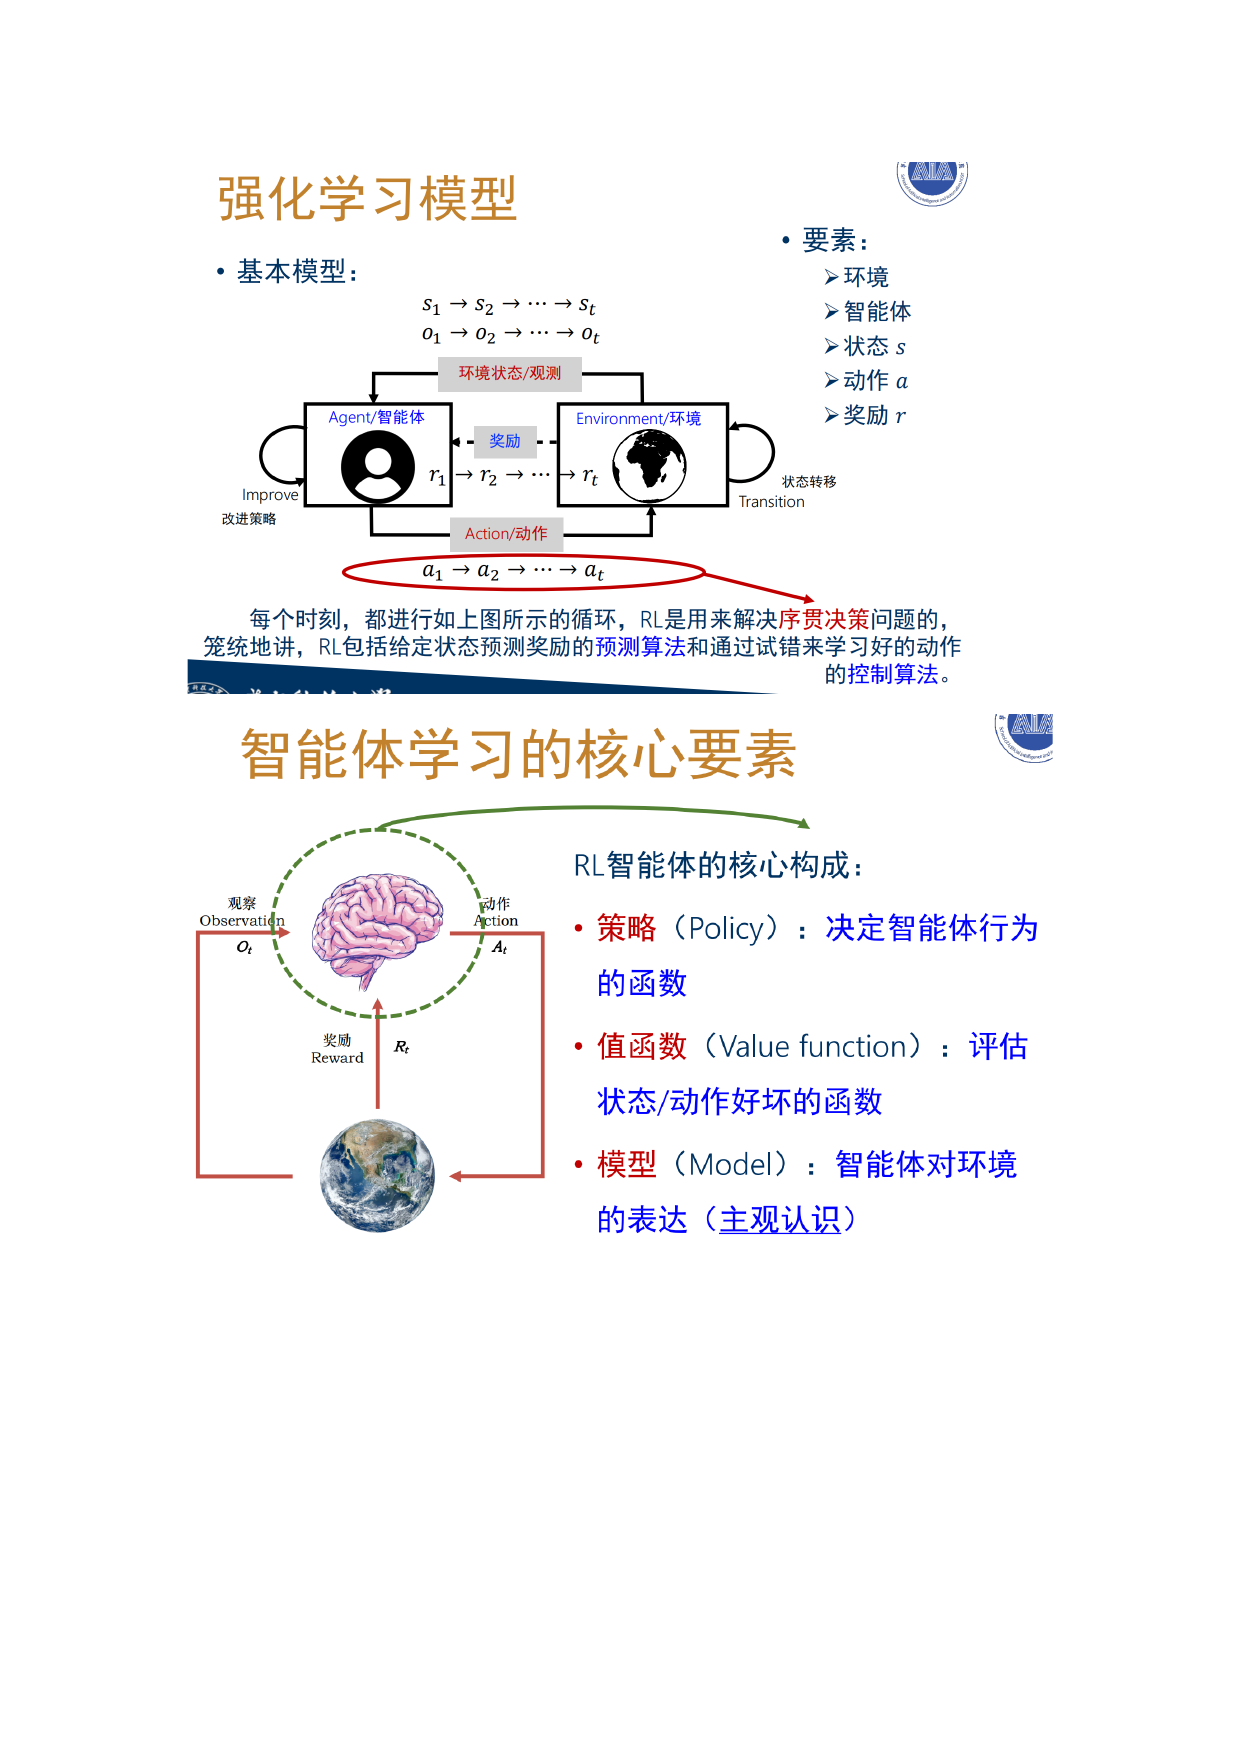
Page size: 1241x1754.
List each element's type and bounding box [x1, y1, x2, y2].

picture [187, 714, 1053, 1250]
picture [187, 162, 969, 694]
